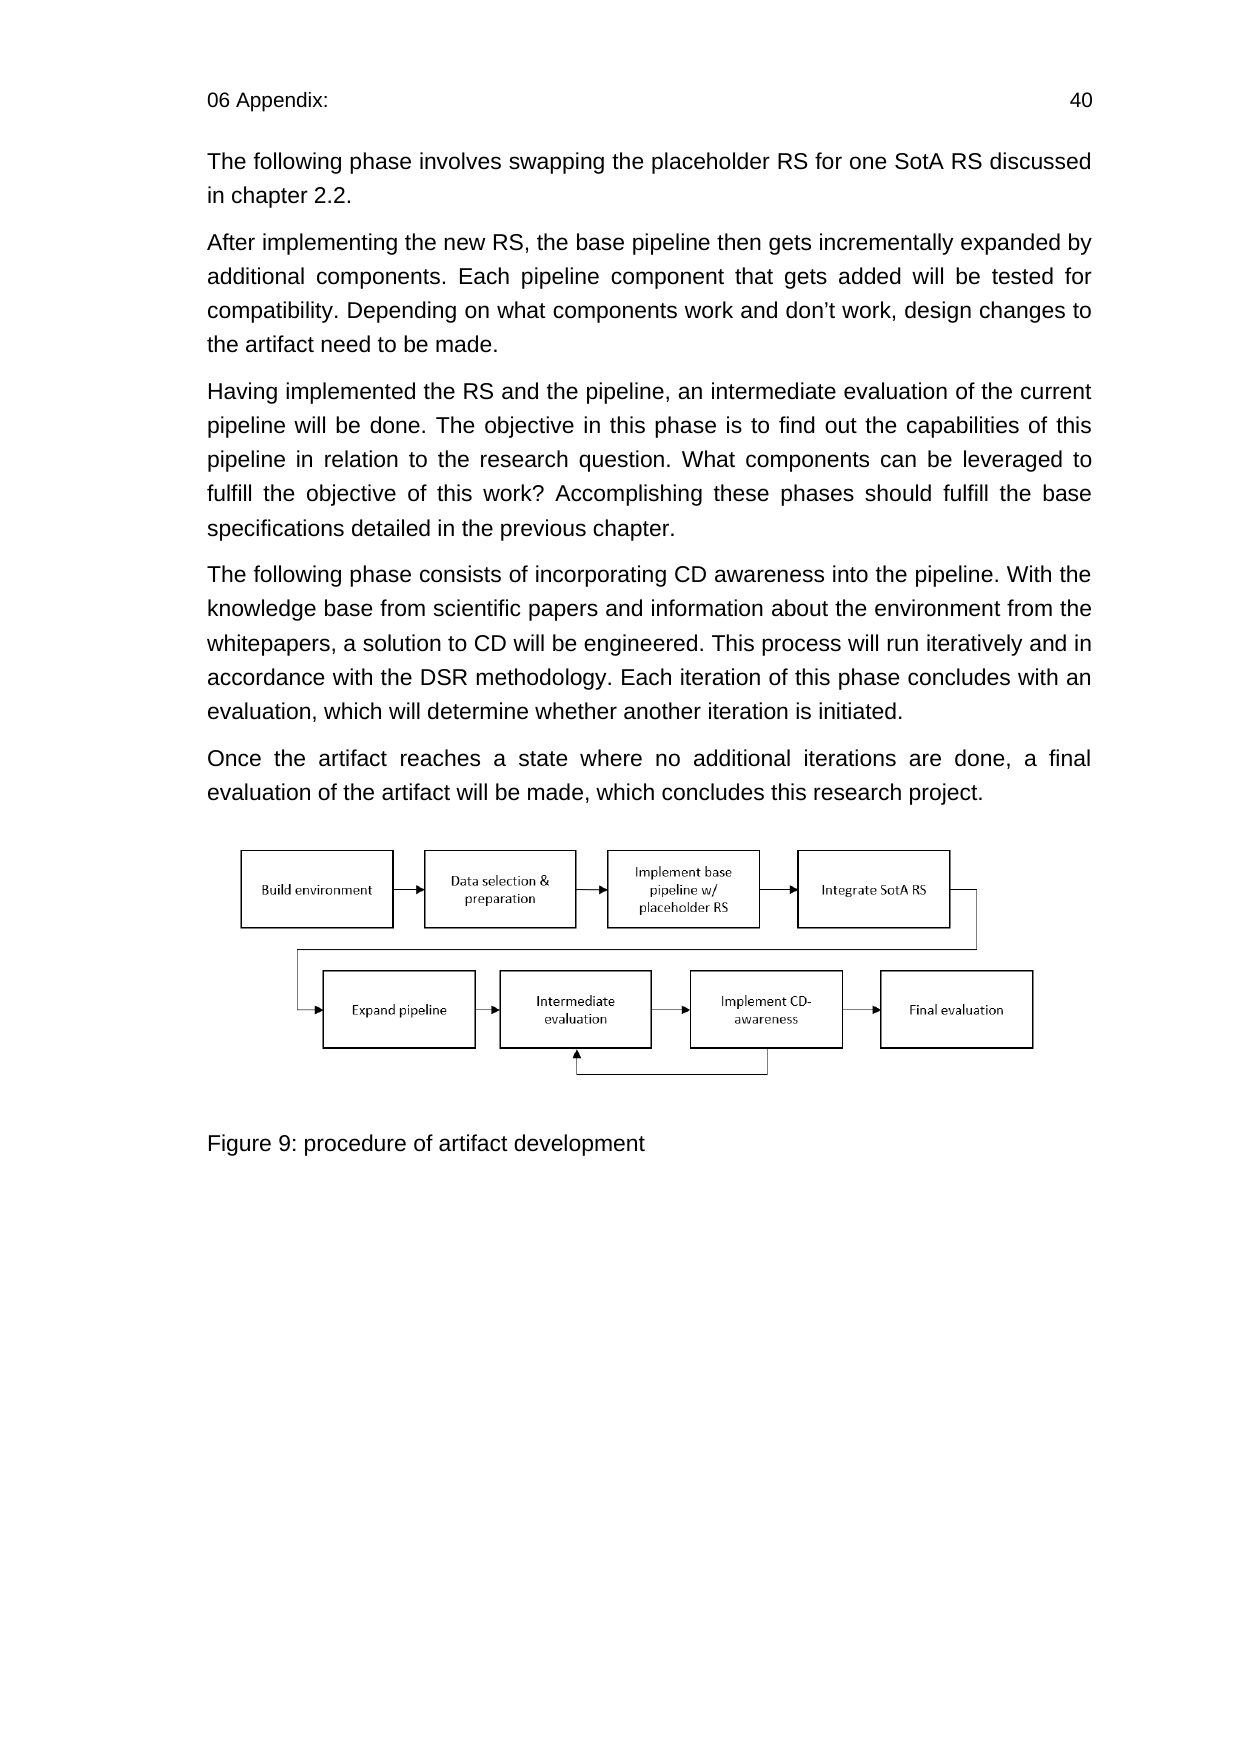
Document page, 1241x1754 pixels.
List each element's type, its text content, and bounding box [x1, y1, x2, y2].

text After implementing the new RS, the base pipeline then gets incrementally expanded by additional components. Each pipeline component that gets added will be tested for compatibility. Depending on what components work and don’t work, design changes to the artifact need to be made. [207, 229, 1092, 358]
text The following phase consists of incorporating CD awareness into the pipeline. With the knowledge base from scientific papers and information about the environment from the whitepapers, a solution to CD will be engineered. This process will run iteratively and in accordance with the DSR methodology. Each iteration of this phase concludes with an evaluation, which will determine whether another iteration is initiated. [207, 561, 1092, 724]
text Having implemented the RS and the pipeline, an intermediate evaluation of the current pipeline will be done. The objective in this phase is to find out the capabilities of this pipeline in relation to the research question. What components can be leveraged to fulfill the objective of this work? Accomplishing these phases should fulfill the base specifications detailed in the previous chapter. [207, 378, 1092, 541]
text Once the artifact reaches a state where no additional iterations are done, a final evaluation of the artifact will be made, which concludes this research project. [207, 744, 1092, 805]
picture [206, 825, 1093, 1110]
text The following phase involves swapping the placeholder RS for one SotA RS discussed in chapter 2.2. [207, 148, 1092, 208]
